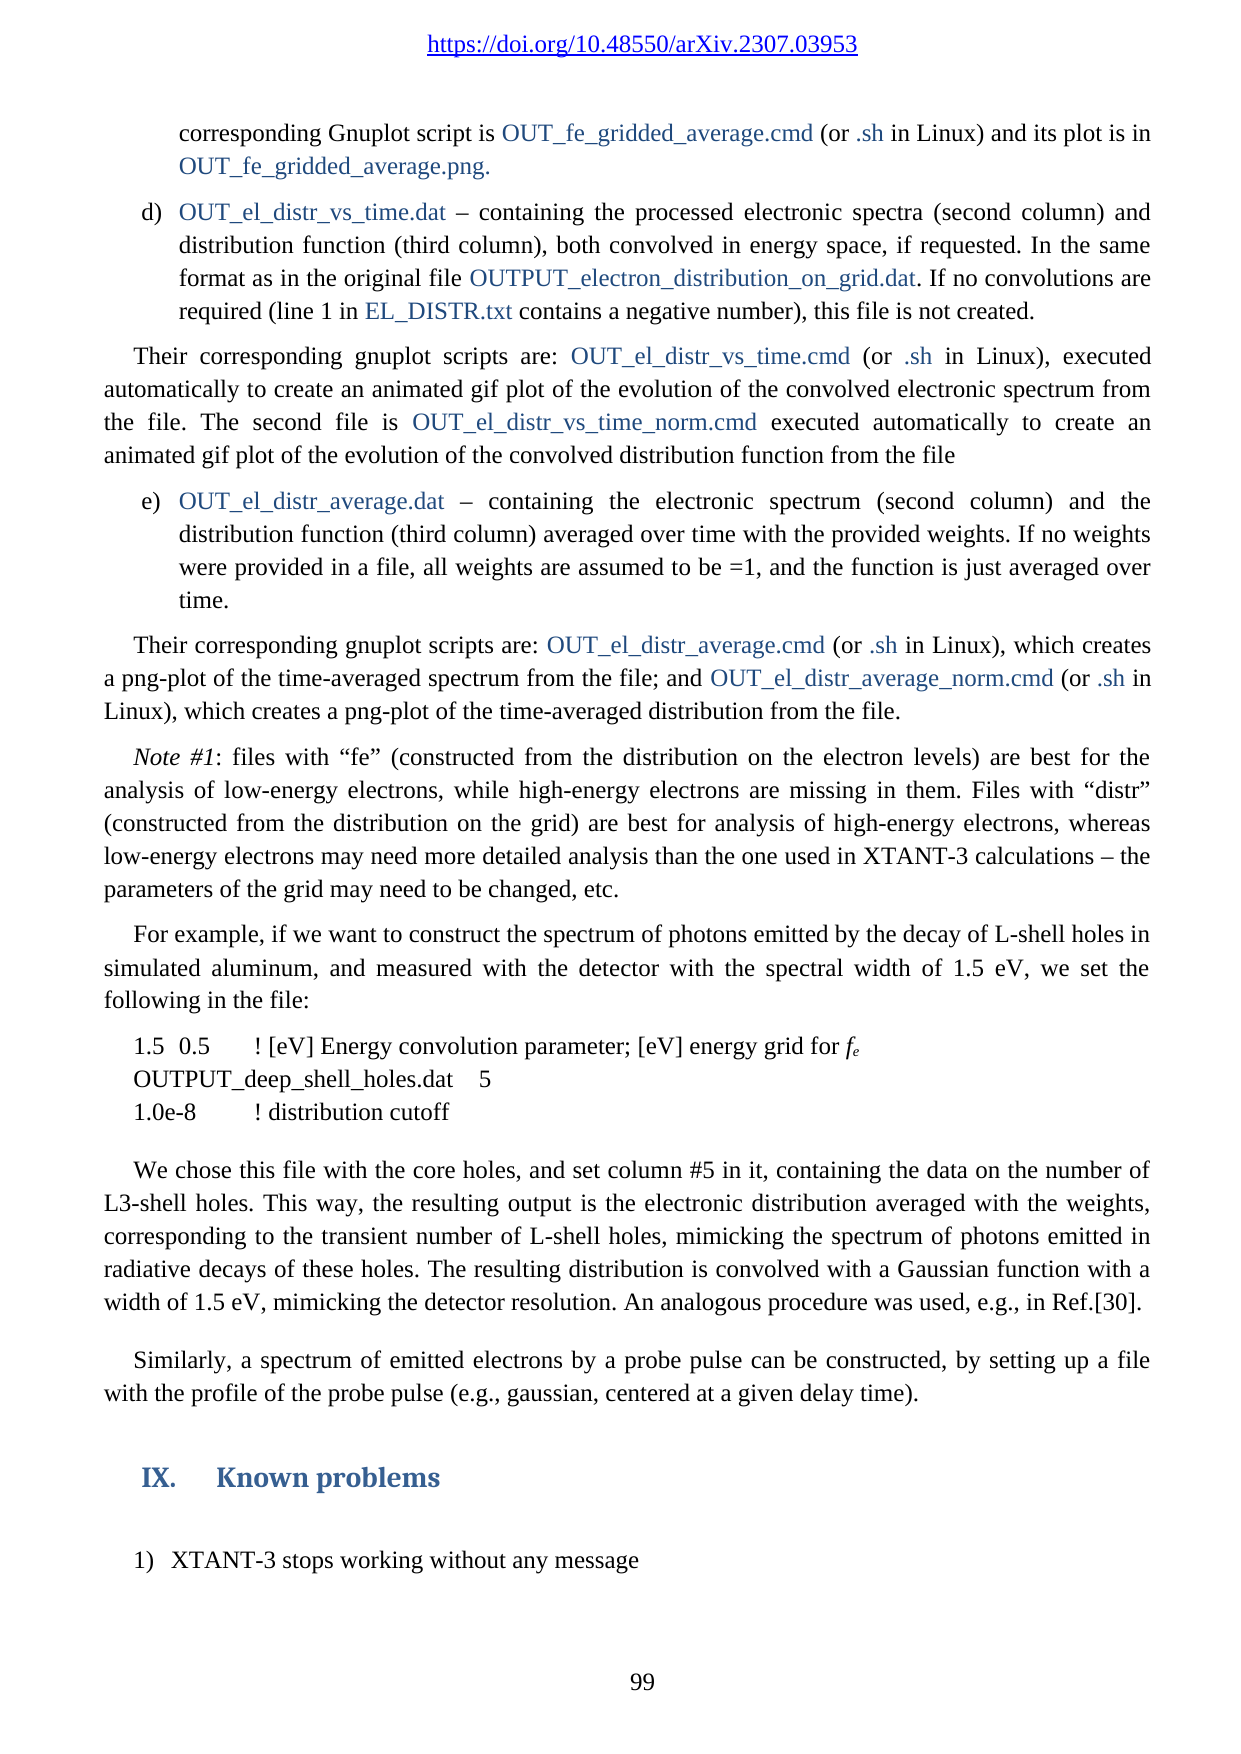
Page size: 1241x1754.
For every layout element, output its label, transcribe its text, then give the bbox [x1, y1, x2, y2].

text We chose this file with the core holes, and set column #5 in it, containing the data on the number of L3-shell holes. This way, the resulting output is the electronic distribution averaged with the weights, corresponding to the transient number of L-shell holes, mimicking the spectrum of photons emitted in radiative decays of these holes. The resulting distribution is convolved with a Gaussian function with a width of 1.5 eV, mimicking the detector resolution. An analogous procedure was used, e.g., in Ref.[30]. [103, 1155, 1152, 1316]
list XTANT-3 stops working without any message [133, 1545, 1152, 1574]
text Their corresponding gnuplot scripts are: OUT_el_distr_vs_time.cmd (or .sh in Linux), executed automatically to create an animated gif plot of the evolution of the convolved electronic spectrum from the file. The second file is OUT_el_distr_vs_time_norm.cmd executed automatically to create an animated gif plot of the evolution of the convolved distribution function from the file [103, 341, 1152, 469]
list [141, 118, 1152, 180]
list OUT_el_distr_average.dat – containing the electronic spectrum (second column) and the distribution function (third column) averaged over time with the provided weights. If no weights were provided in a file, all weights are assumed to be =1, and the function is just averaged over time. [141, 486, 1152, 614]
subtitle Known problems [141, 1461, 1152, 1495]
text 1.5 0.5 ! [eV] Energy convolution parameter; [eV] energy grid for fe [103, 1031, 1152, 1060]
text Their corresponding gnuplot scripts are: OUT_el_distr_average.cmd (or .sh in Linux), which creates a png-plot of the time-averaged spectrum from the file; and OUT_el_distr_average_norm.cmd (or .sh in Linux), which creates a png-plot of the time-averaged distribution from the file. [103, 630, 1152, 725]
text Note #1: files with “fe” (constructed from the distribution on the electron levels) are best for the analysis of low-energy electrons, while high-energy electrons are missing in them. Files with “distr” (constructed from the distribution on the grid) are best for analysis of high-energy electrons, whereas low-energy electrons may need more detailed analysis than the one used in XTANT-3 calculations – the parameters of the grid may need to be changed, etc. [103, 742, 1152, 903]
text For example, if we want to construct the spectrum of photons emitted by the decay of L-shell holes in simulated aluminum, and measured with the detector with the spectral width of 1.5 eV, we set the following in the file: [103, 919, 1152, 1014]
text Similarly, a spectrum of emitted electrons by a probe pulse can be constructed, by setting up a file with the profile of the probe pulse (e.g., gaussian, centered at a given delay time). [103, 1345, 1152, 1407]
list OUT_el_distr_vs_time.dat – containing the processed electronic spectra (second column) and distribution function (third column), both convolved in energy space, if requested. In the same format as in the original file OUTPUT_electron_distribution_on_grid.dat. If no convolutions are required (line 1 in EL_DISTR.txt contains a negative number), this file is not created. [141, 197, 1152, 324]
text OUTPUT_deep_shell_holes.dat 5 [103, 1064, 1152, 1093]
text 1.0e-8 ! distribution cutoff [103, 1097, 1152, 1126]
